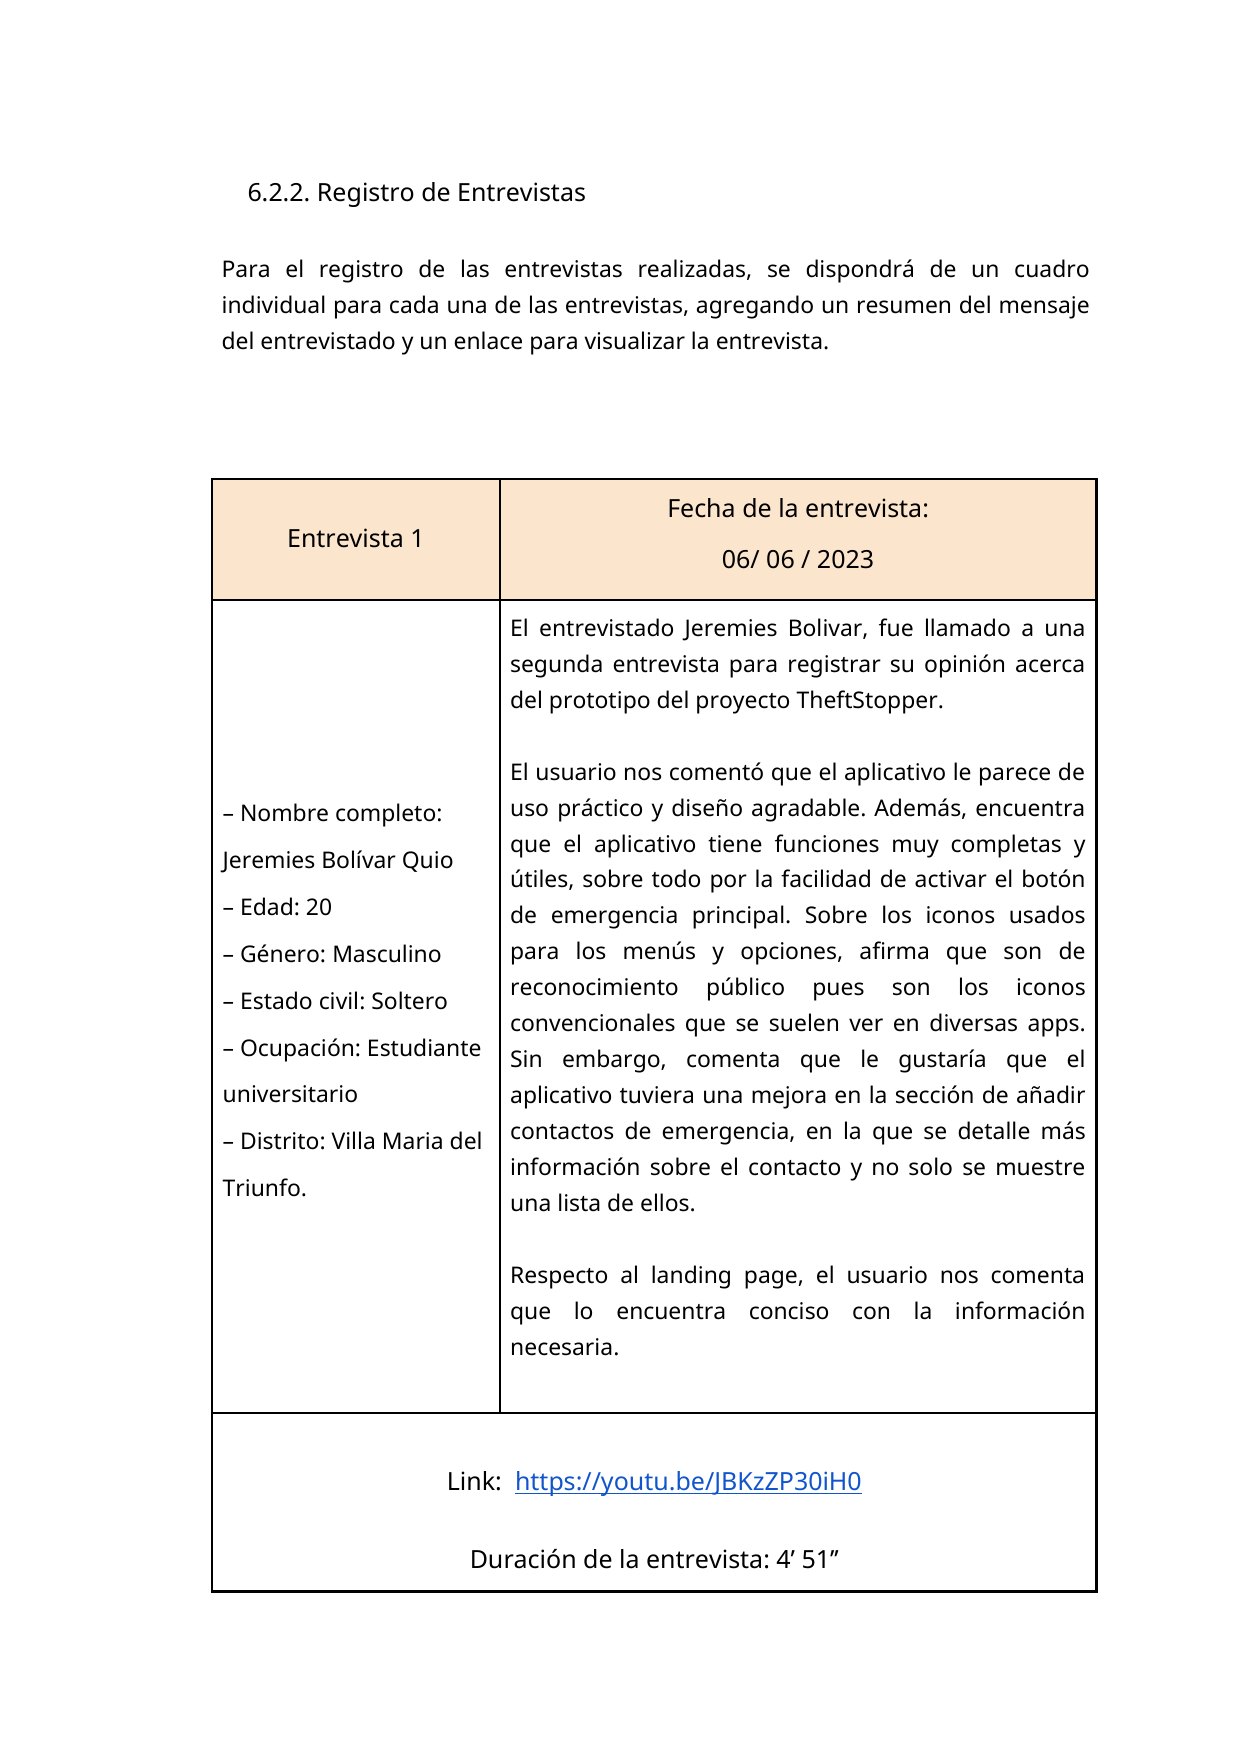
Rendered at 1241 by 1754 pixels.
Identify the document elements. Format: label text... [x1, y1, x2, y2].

table_header Entrevista 2 [213, 1131, 499, 1250]
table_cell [213, 1252, 499, 1591]
table_cell Link: https://youtu.be/JBKzZP30iH0 Duración de la entrevista: 4’ 51’’ [213, 558, 1095, 774]
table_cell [213, 177, 499, 556]
table_header Fecha de la entrevista: 05/06/2023 [501, 1131, 1095, 1250]
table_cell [501, 1252, 1095, 1591]
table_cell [501, 177, 1095, 556]
